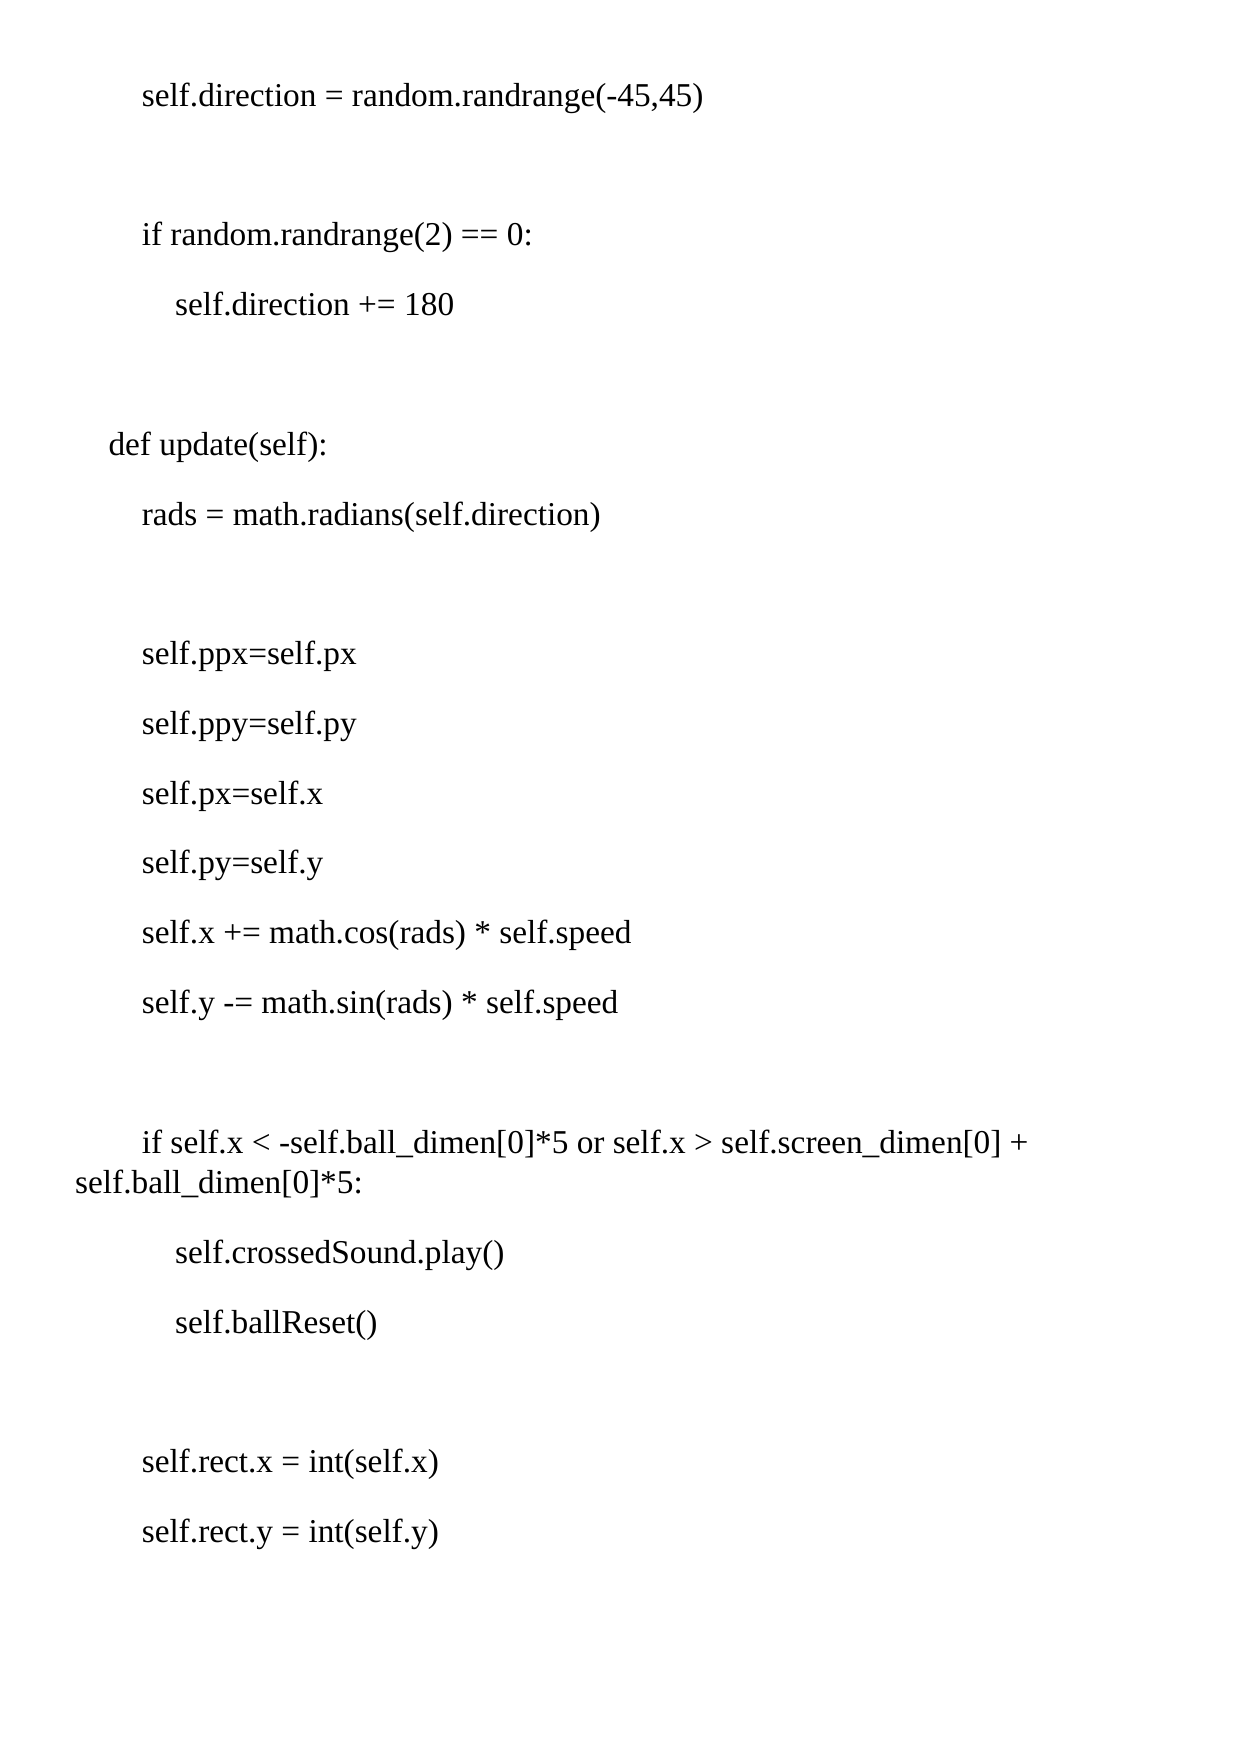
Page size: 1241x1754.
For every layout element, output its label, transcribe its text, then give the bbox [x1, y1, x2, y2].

text self.rect.y = int(self.y) [75, 1511, 1165, 1550]
text self.y -= math.sin(rads) * self.speed [75, 982, 1165, 1021]
text self.crossedSound.play() [75, 1232, 1165, 1271]
text def update(self): [75, 424, 1165, 462]
text if random.randrange(2) == 0: [75, 214, 1165, 253]
text self.ppx=self.px [75, 633, 1165, 672]
text if self.x < -self.ball_dimen[0]*5 or self.x > self.screen_dimen[0] + self.ball_dimen[0]*5: [75, 1122, 1165, 1201]
text rads = math.radians(self.direction) [75, 494, 1165, 532]
text self.ppy=self.py [75, 703, 1165, 741]
text self.rect.x = int(self.x) [75, 1442, 1165, 1480]
text self.direction += 180 [75, 284, 1165, 323]
text self.py=self.y [75, 843, 1165, 881]
text self.direction = random.randrange(-45,45) [75, 75, 1165, 113]
text self.ballReset() [75, 1302, 1165, 1340]
text self.px=self.x [75, 773, 1165, 811]
text self.x += math.cos(rads) * self.speed [75, 912, 1165, 951]
